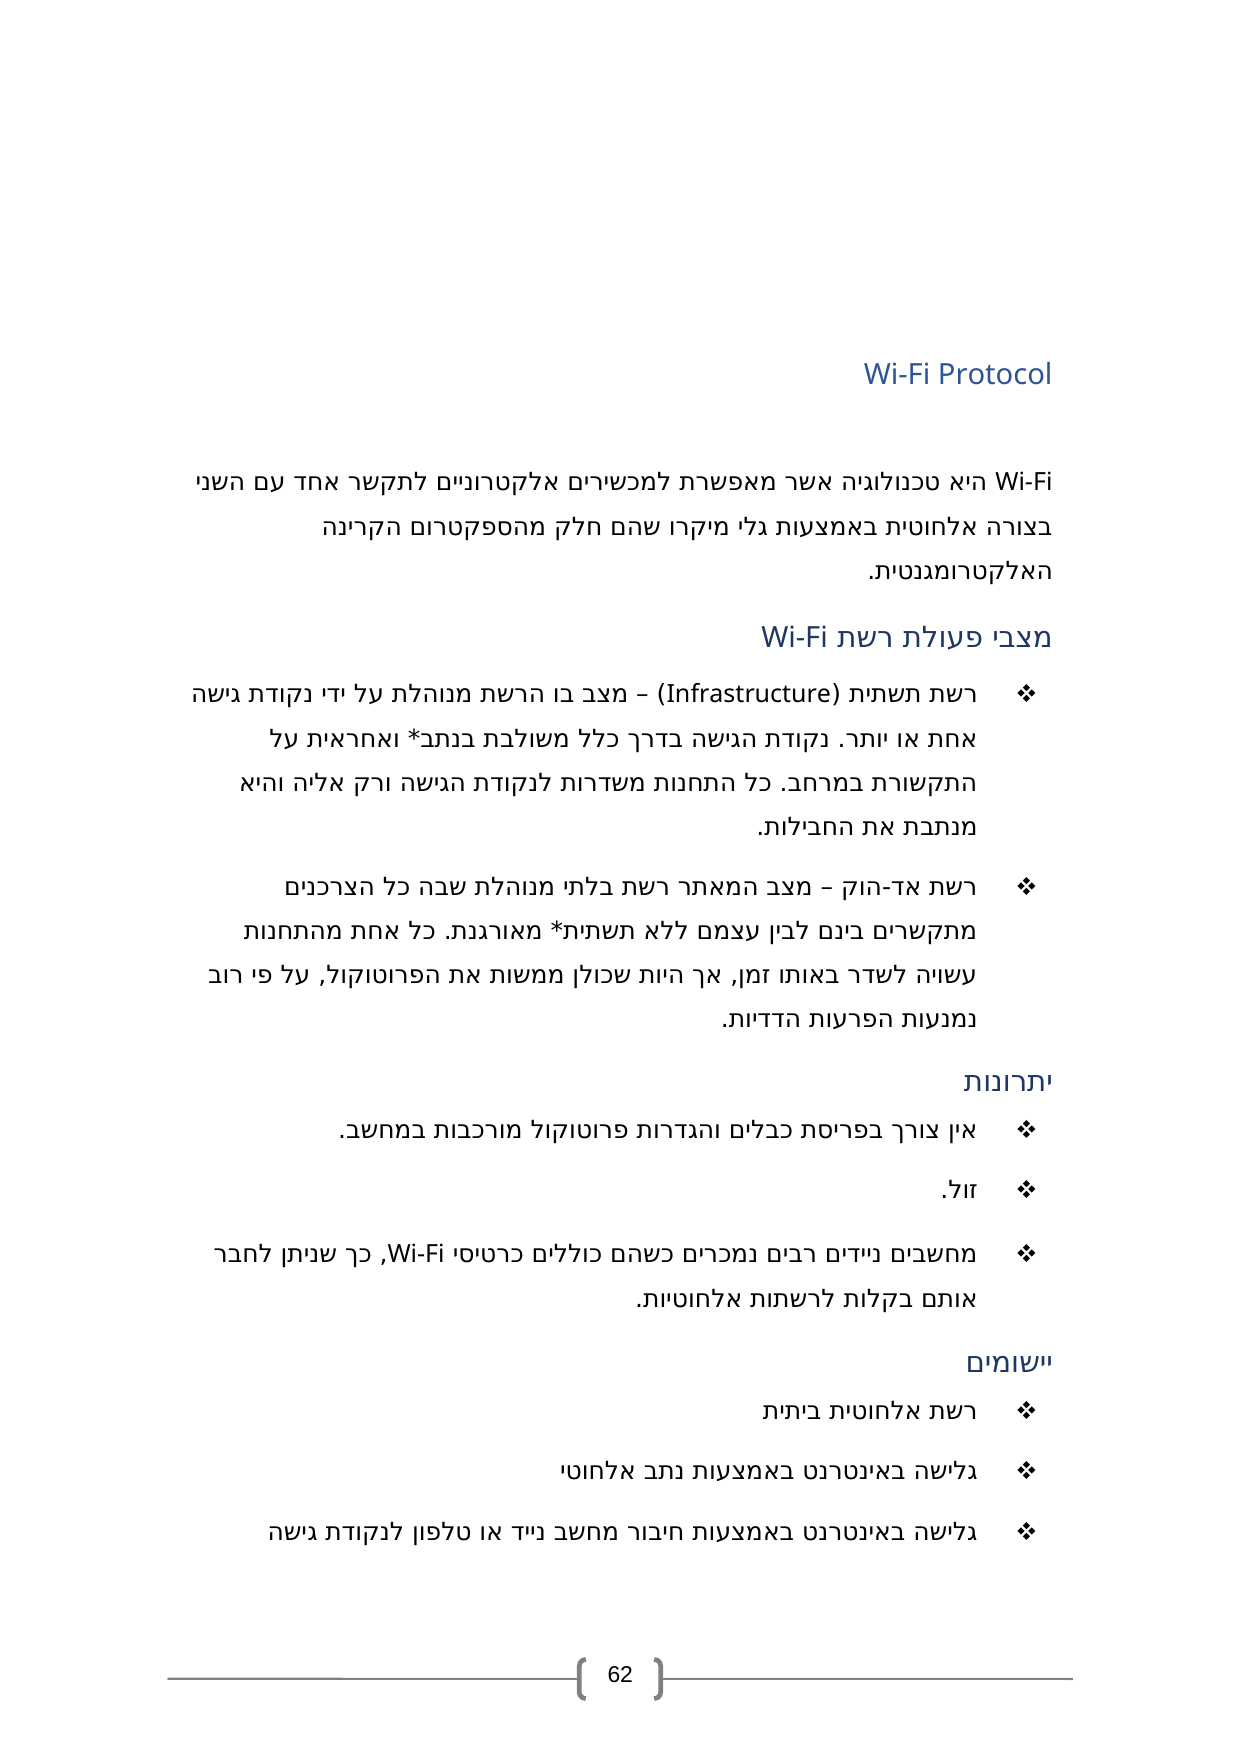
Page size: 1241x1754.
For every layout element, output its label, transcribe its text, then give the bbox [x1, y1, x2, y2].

list גלישה באינטרנט באמצעות נתב אלחוטי [187, 1456, 1015, 1486]
subtitle מצבי פעולת רשת Wi-Fi [187, 616, 1053, 656]
text Wi-Fi היא טכנולוגיה אשר מאפשרת למכשירים אלקטרוניים לתקשר אחד עם השני בצורה אלחוטית באמצעות גלי מיקרו שהם חלק מהספקטרום הקרינה האלקטרומגנטית. [187, 464, 1053, 585]
list מחשבים ניידים רבים נמכרים כשהם כוללים כרטיסי Wi-Fi, כך שניתן לחבר אותם בקלות לרשתות אלחוטיות. [187, 1236, 1015, 1314]
list גלישה באינטרנט באמצעות חיבור מחשב נייד או טלפון לנקודת גישה [187, 1517, 1015, 1546]
subtitle Wi-Fi Protocol [187, 353, 1053, 393]
list אין צורך בפריסת כבלים והגדרות פרוטוקול מורכבות במחשב. [187, 1115, 1015, 1144]
list זול. [187, 1176, 1015, 1205]
subtitle יישומים [187, 1345, 1053, 1379]
list רשת אלחוטית ביתית [187, 1396, 1015, 1425]
list רשת תשתית (Infrastructure) – מצב בו הרשת מנוהלת על ידי נקודת גישה אחת או יותר. נקודת הגישה בדרך כלל משולבת בנתב* ואחראית על התקשורת במרחב. כל התחנות משדרות לנקודת הגישה ורק אליה והיא מנתבת את החבילות. [187, 676, 1015, 841]
list רשת אד-הוק – מצב המאתר רשת בלתי מנוהלת שבה כל הצרכנים מתקשרים בינם לבין עצמם ללא תשתית* מאורגנת. כל אחת מהתחנות עשויה לשדר באותו זמן, אך היות שכולן ממשות את הפרוטוקול, על פי רוב נמנעות הפרעות הדדיות. [187, 872, 1015, 1033]
subtitle יתרונות [187, 1064, 1053, 1098]
